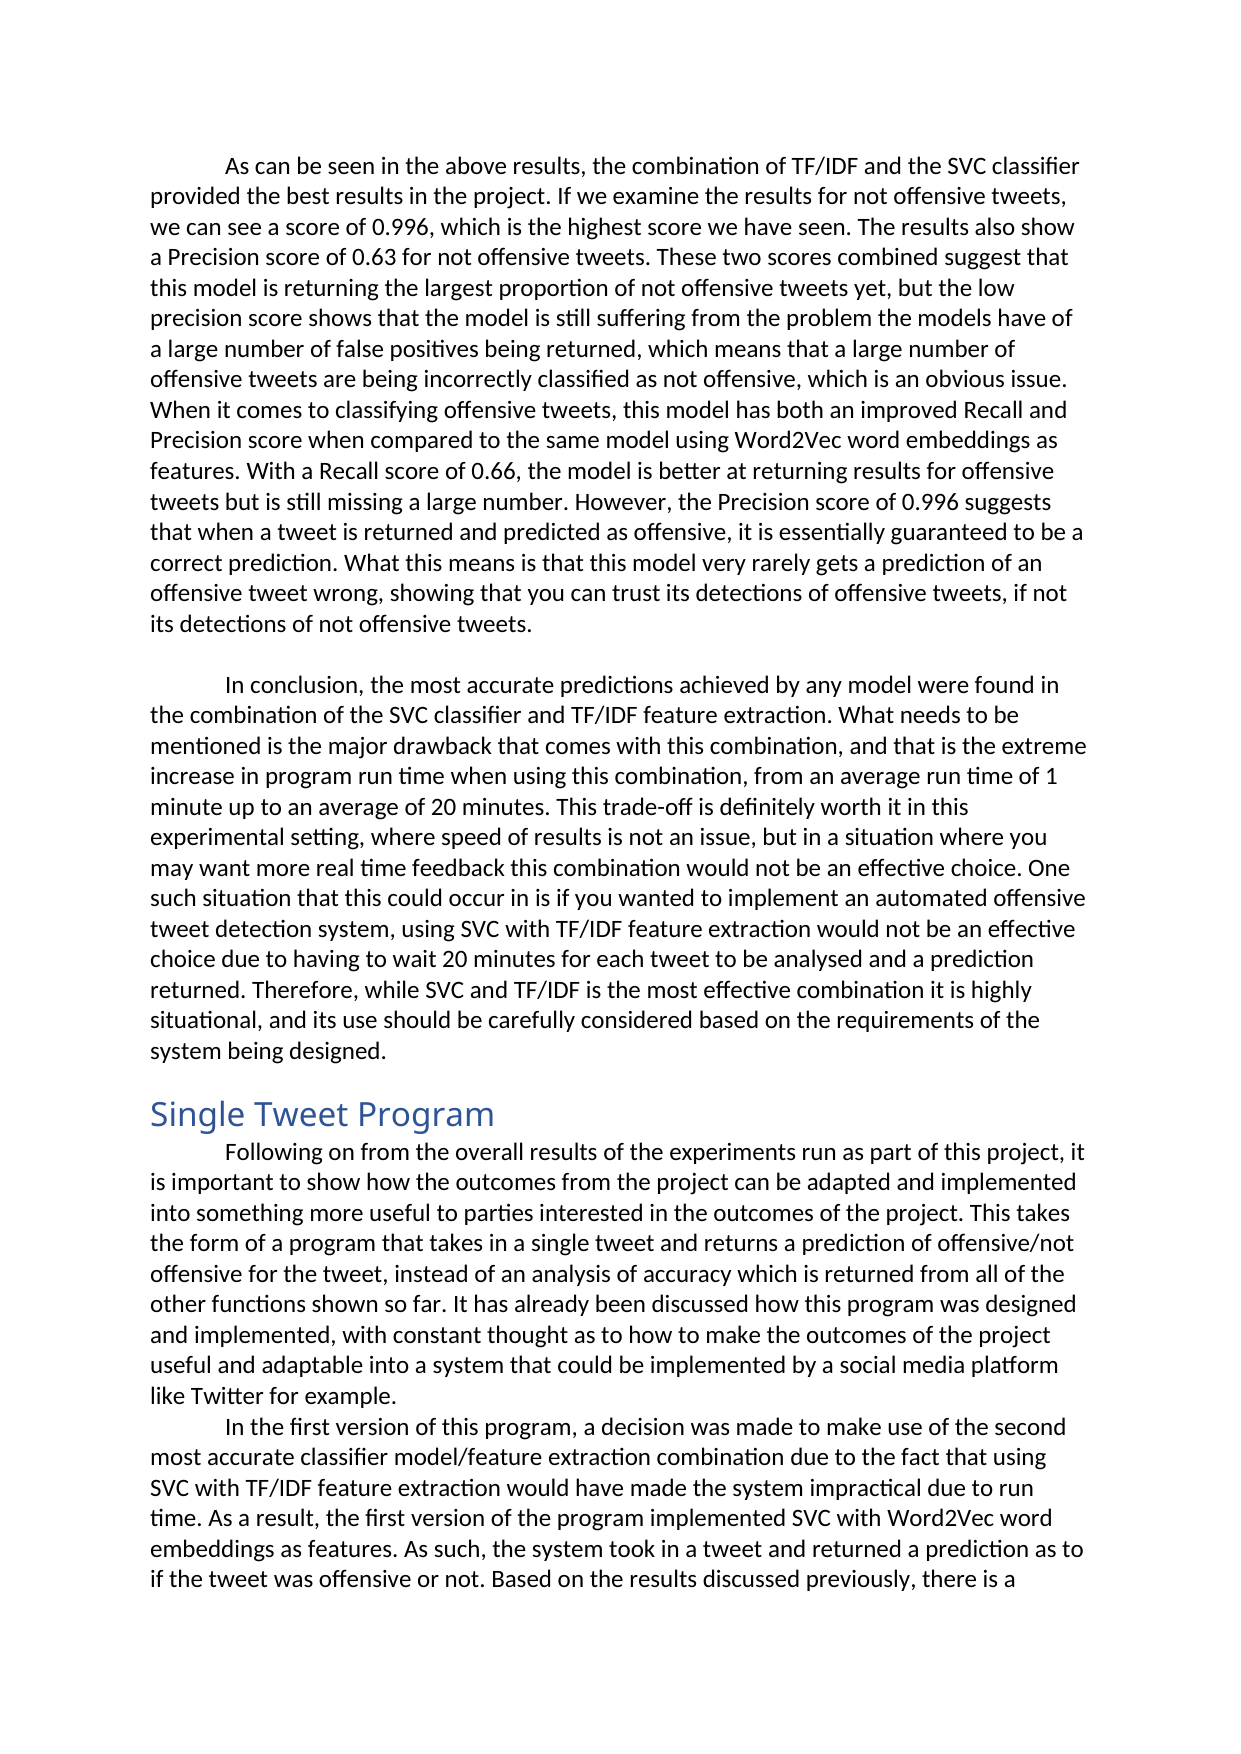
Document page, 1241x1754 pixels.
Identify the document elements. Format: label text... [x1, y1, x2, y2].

text As can be seen in the above results, the combination of TF/IDF and the SVC classifier provided the best results in the project. If we examine the results for not offensive tweets, we can see a score of 0.996, which is the highest score we have seen. The results also show a Precision score of 0.63 for not offensive tweets. These two scores combined suggest that this model is returning the largest proportion of not offensive tweets yet, but the low precision score shows that the model is still suffering from the problem the models have of a large number of false positives being returned, which means that a large number of offensive tweets are being incorrectly classified as not offensive, which is an obvious issue. When it comes to classifying offensive tweets, this model has both an improved Recall and Precision score when compared to the same model using Word2Vec word embeddings as features. With a Recall score of 0.66, the model is better at returning results for offensive tweets but is still missing a large number. However, the Precision score of 0.996 suggests that when a tweet is returned and predicted as offensive, it is essentially guaranteed to be a correct prediction. What this means is that this model very rarely gets a prediction of an offensive tweet wrong, showing that you can trust its detections of offensive tweets, if not its detections of not offensive tweets. [150, 150, 1090, 638]
text In conclusion, the most accurate predictions achieved by any model were found in the combination of the SVC classifier and TF/IDF feature extraction. What needs to be mentioned is the major drawback that comes with this combination, and that is the extreme increase in program run time when using this combination, from an average run time of 1 minute up to an average of 20 minutes. This trade-off is definitely worth it in this experimental setting, where speed of results is not an issue, but in a situation where you may want more real time feedback this combination would not be an effective choice. One such situation that this could occur in is if you wanted to implement an automated offensive tweet detection system, using SVC with TF/IDF feature extraction would not be an effective choice due to having to wait 20 minutes for each tweet to be analysed and a prediction returned. Therefore, while SVC and TF/IDF is the most effective combination it is highly situational, and its use should be carefully considered based on the requirements of the system being designed. [150, 669, 1090, 1066]
subtitle Single Tweet Program [150, 1091, 1090, 1136]
text Following on from the overall results of the experiments run as part of this project, it is important to show how the outcomes from the project can be adapted and implemented into something more useful to parties interested in the outcomes of the project. This takes the form of a program that takes in a single tweet and returns a prediction of offensive/not offensive for the tweet, instead of an analysis of accuracy which is returned from all of the other functions shown so far. It has already been discussed how this program was designed and implemented, with constant thought as to how to make the outcomes of the project useful and adaptable into a system that could be implemented by a social media platform like Twitter for example. [150, 1136, 1090, 1411]
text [150, 1411, 1090, 1594]
